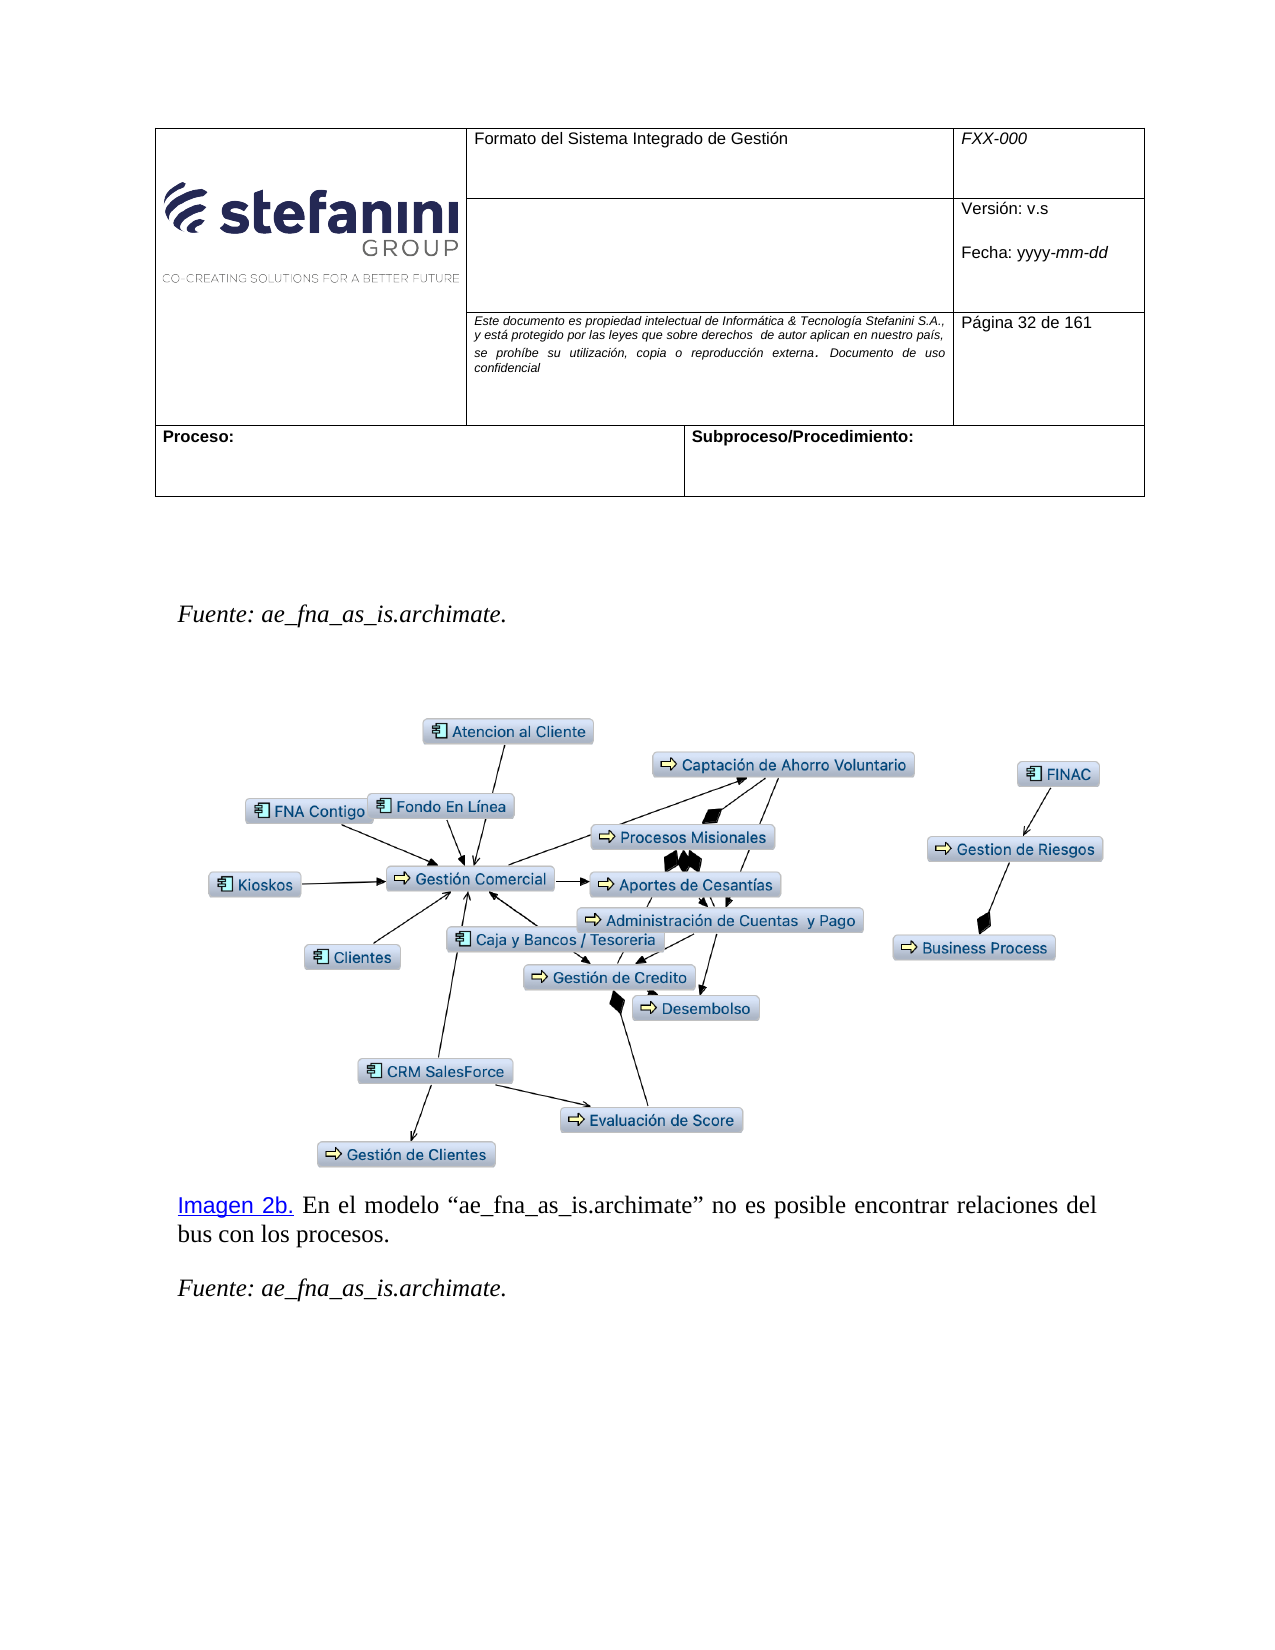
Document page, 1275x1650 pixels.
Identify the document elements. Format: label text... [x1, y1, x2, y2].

text Fuente: ae_fna_as_is.archimate. [177, 599, 1098, 628]
picture [162, 182, 460, 286]
text Fuente: ae_fna_as_is.archimate. [177, 1273, 1098, 1302]
picture [196, 706, 1115, 1179]
text Imagen 2b. En el modelo “ae_fna_as_is.archimate” no es posible encontrar relaciones del bus con los procesos. [177, 1191, 1098, 1248]
